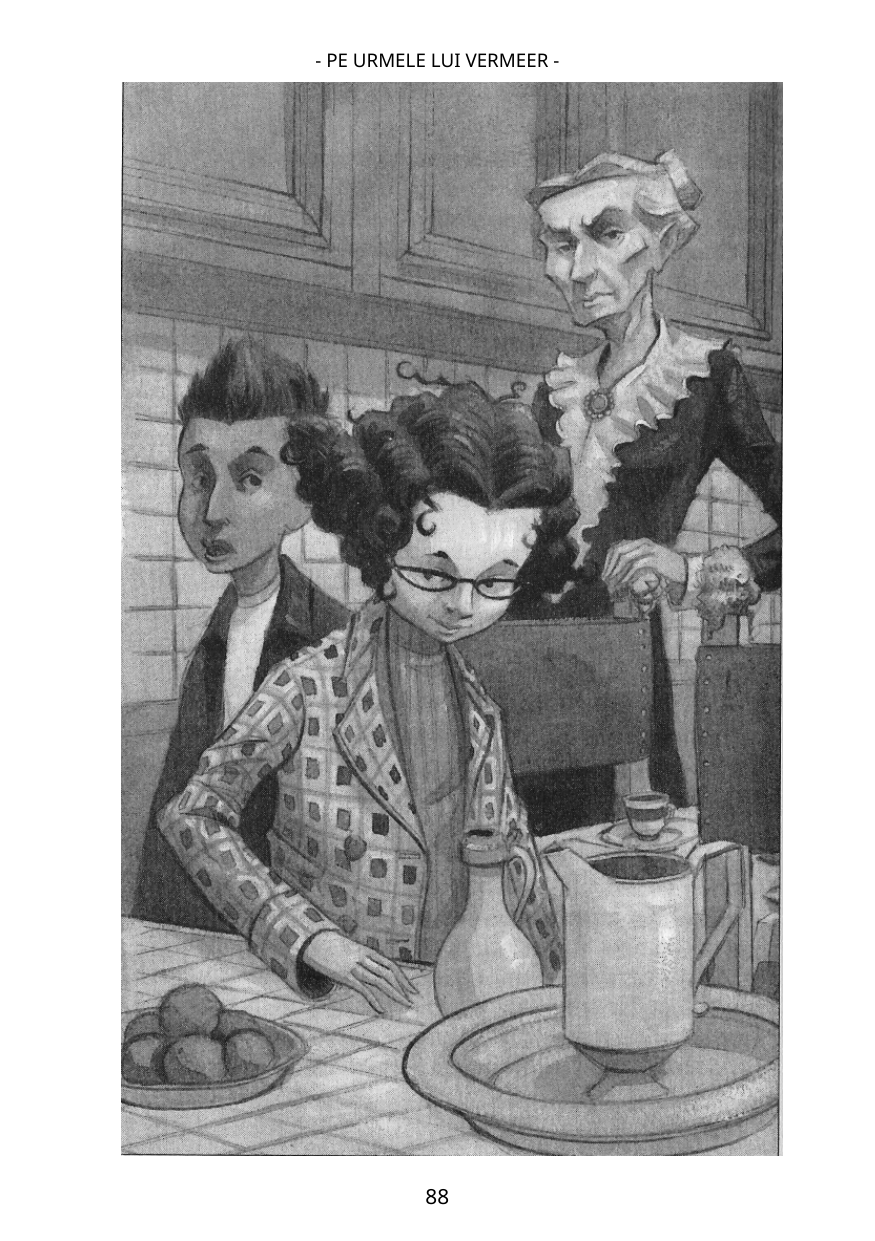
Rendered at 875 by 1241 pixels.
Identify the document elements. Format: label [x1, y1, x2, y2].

picture [121, 82, 783, 1156]
